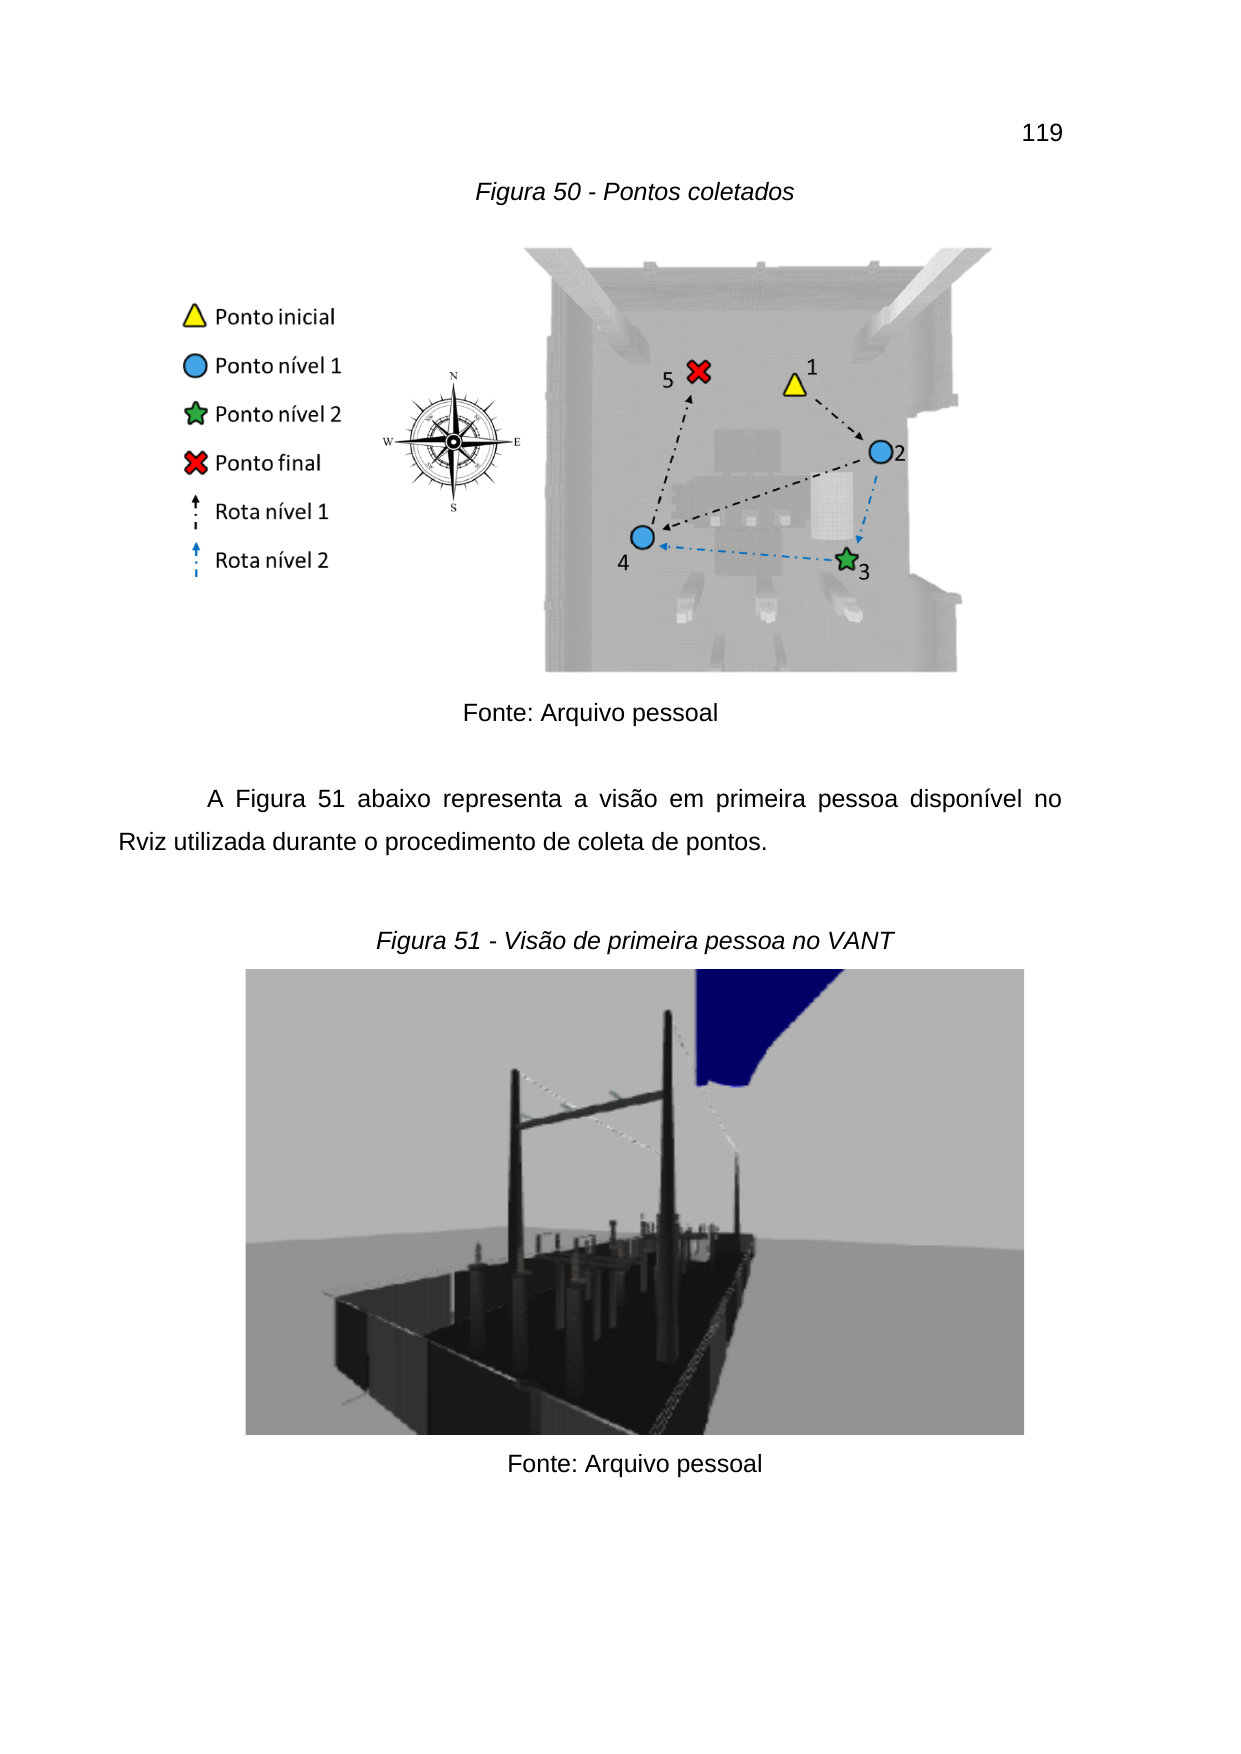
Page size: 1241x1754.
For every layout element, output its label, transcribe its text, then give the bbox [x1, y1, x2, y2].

text Fonte: Arquivo pessoal [118, 698, 1063, 727]
text Fonte: Arquivo pessoal [118, 1449, 1063, 1477]
picture [245, 969, 1025, 1435]
text Figura 50 - Pontos coletados [118, 177, 1063, 206]
text A Figura 52 abaixo representa a visão em primeira pessoa disponível no Rviz utilizada durante o procedimento de coleta de pontos. [118, 784, 1063, 856]
picture [182, 220, 999, 684]
text Figura 51 - Visão de primeira pessoa no VANT [118, 926, 1063, 955]
